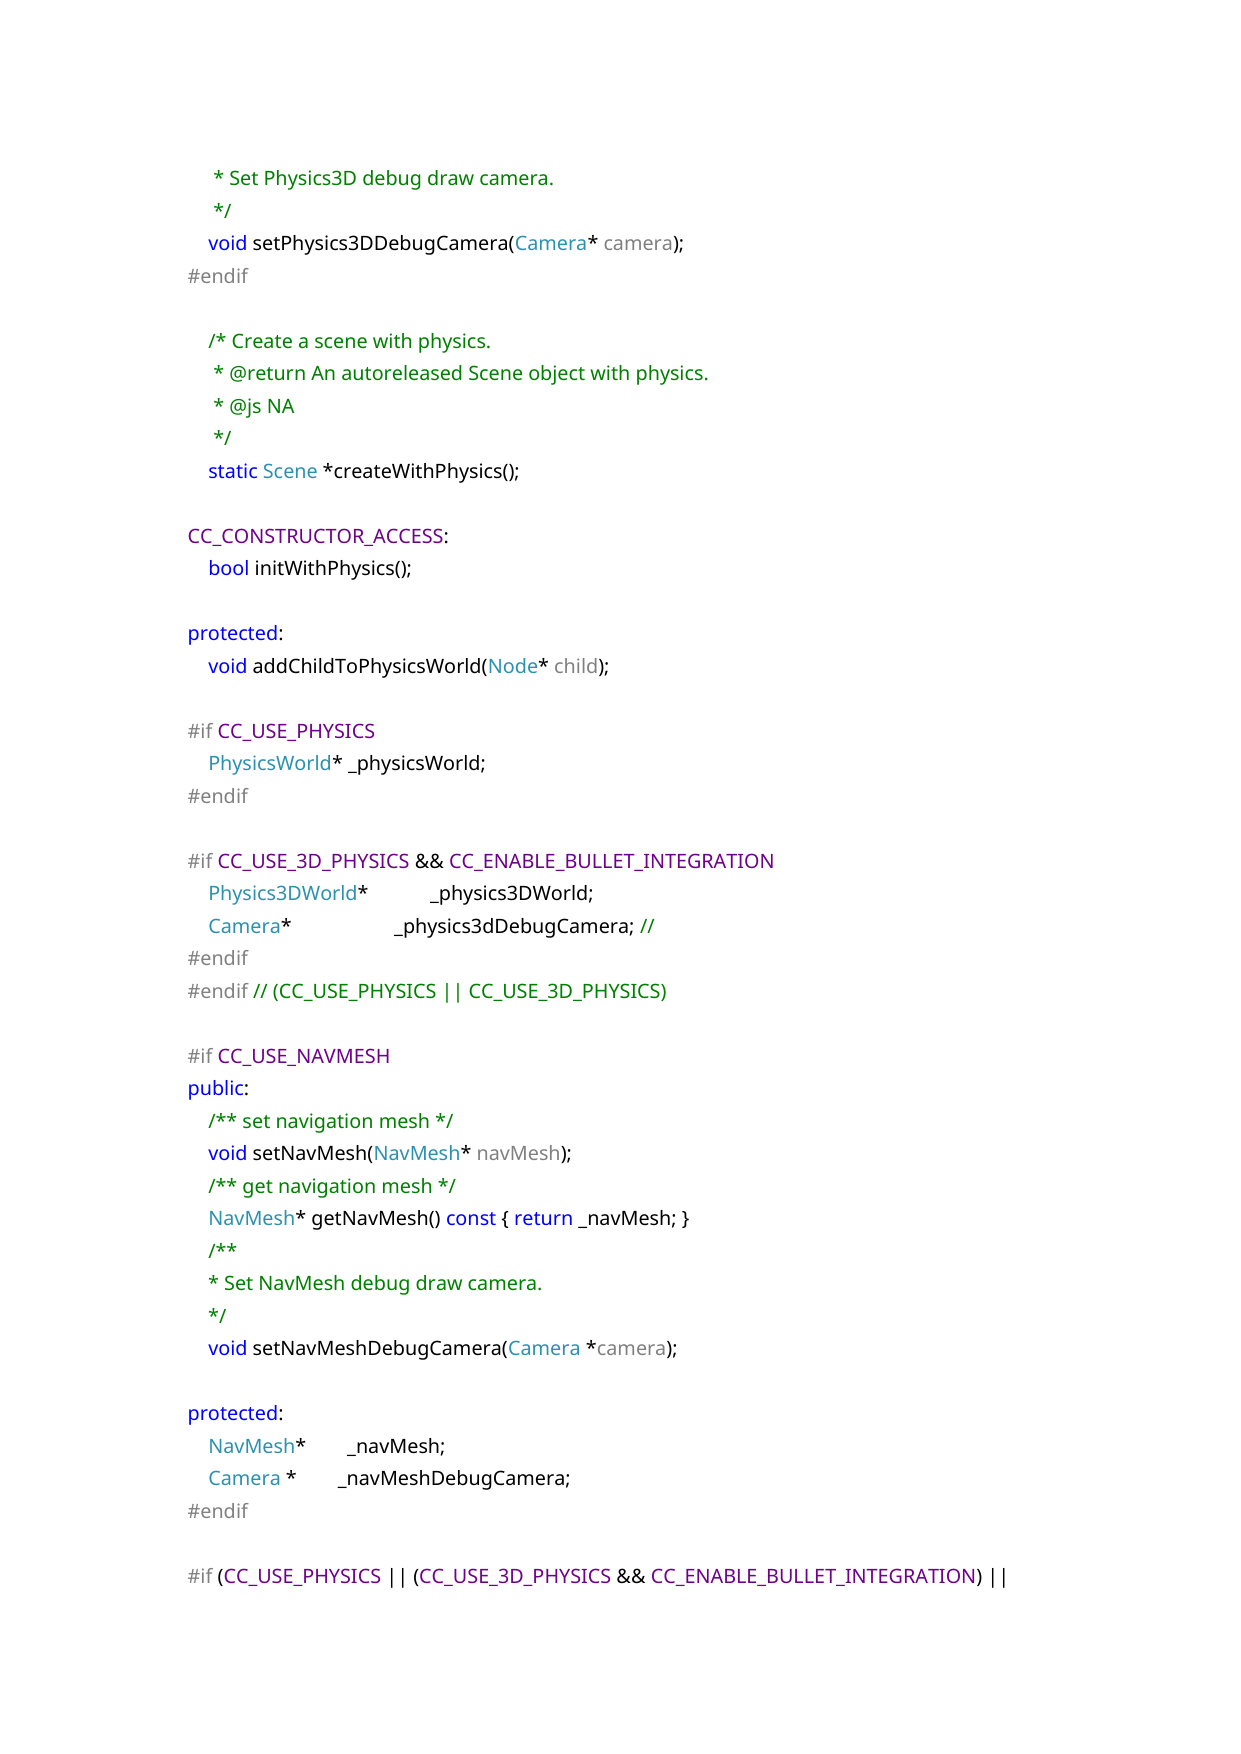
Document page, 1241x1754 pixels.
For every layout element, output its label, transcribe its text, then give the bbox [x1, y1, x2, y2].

text #if CC_USE_3D_PHYSICS && CC_ENABLE_BULLET_INTEGRATION [187, 844, 1053, 877]
text #endif // (CC_USE_PHYSICS || CC_USE_3D_PHYSICS) [187, 974, 1053, 1007]
text * @return An autoreleased Scene object with physics. [187, 357, 1053, 389]
text void setNavMesh(NavMesh* navMesh); [187, 1137, 1053, 1169]
text * Set Physics3D debug draw camera. [187, 162, 1053, 194]
text NavMesh* _navMesh; [187, 1429, 1053, 1462]
text */ [187, 194, 1053, 227]
text /** get navigation mesh */ [187, 1169, 1053, 1202]
text void setPhysics3DDebugCamera(Camera* camera); [187, 227, 1053, 259]
text * @js NA [187, 389, 1053, 422]
text * Set NavMesh debug draw camera. [187, 1267, 1053, 1299]
text bool initWithPhysics(); [187, 552, 1053, 584]
text void setNavMeshDebugCamera(Camera *camera); [187, 1332, 1053, 1364]
text */ [187, 422, 1053, 454]
text Physics3DWorld* _physics3DWorld; [187, 877, 1053, 909]
text CC_CONSTRUCTOR_ACCESS: [187, 519, 1053, 552]
text PhysicsWorld* _physicsWorld; [187, 747, 1053, 779]
text protected: [187, 1397, 1053, 1429]
text Camera* _physics3dDebugCamera; // [187, 909, 1053, 942]
text #endif [187, 1494, 1053, 1527]
text /* Create a scene with physics. [187, 324, 1053, 357]
text #if CC_USE_PHYSICS [187, 714, 1053, 747]
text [187, 1559, 1053, 1592]
text /** [187, 1234, 1053, 1267]
text */ [187, 1299, 1053, 1332]
text #endif [187, 942, 1053, 974]
text #if CC_USE_NAVMESH [187, 1039, 1053, 1072]
text Camera * _navMeshDebugCamera; [187, 1462, 1053, 1494]
text NavMesh* getNavMesh() const { return _navMesh; } [187, 1202, 1053, 1234]
text #endif [187, 779, 1053, 812]
text #endif [187, 259, 1053, 292]
text void addChildToPhysicsWorld(Node* child); [187, 649, 1053, 682]
text protected: [187, 617, 1053, 649]
text /** set navigation mesh */ [187, 1104, 1053, 1137]
text static Scene *createWithPhysics(); [187, 454, 1053, 487]
text public: [187, 1072, 1053, 1104]
